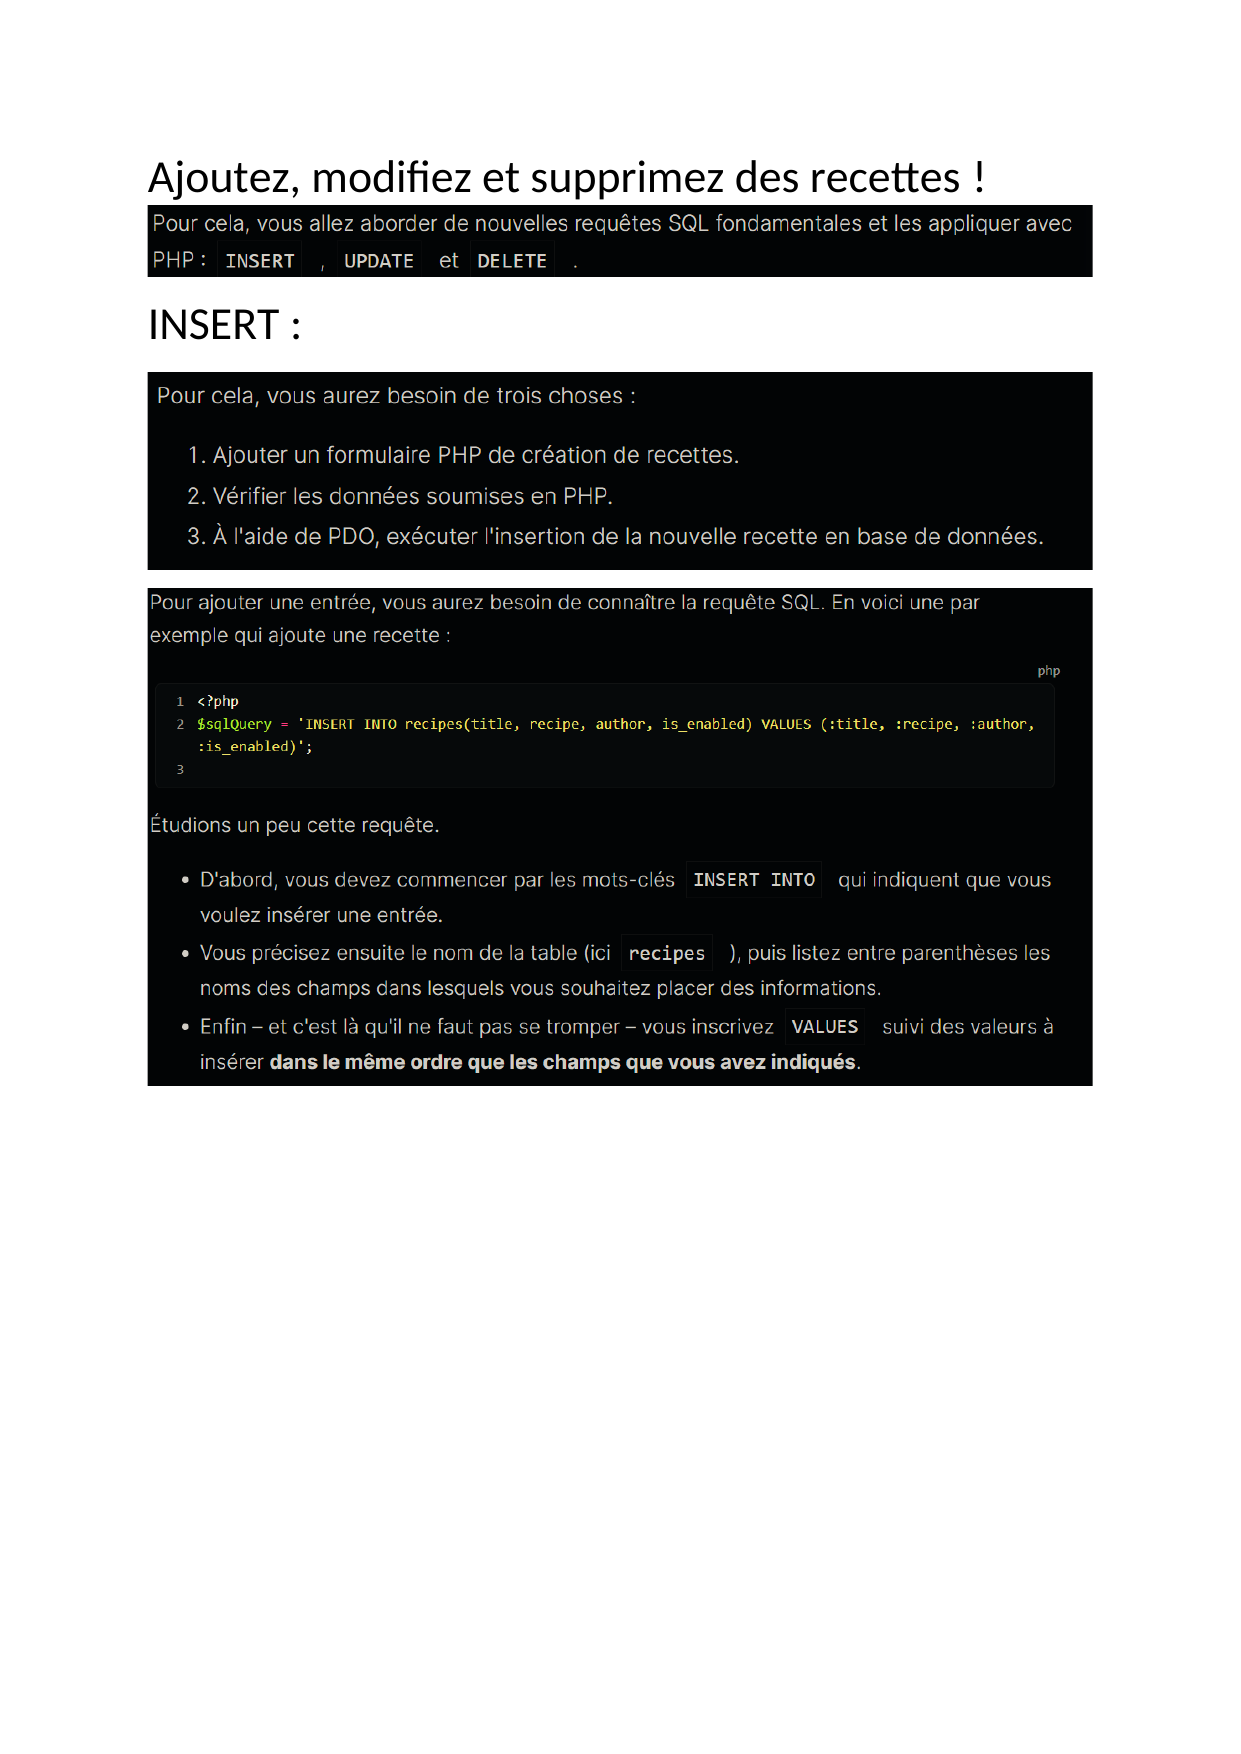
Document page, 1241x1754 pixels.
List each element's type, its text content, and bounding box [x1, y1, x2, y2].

picture [147, 372, 1093, 570]
picture [147, 588, 1093, 1086]
text INSERT : [148, 295, 1093, 351]
text Ajoutez, modifiez et supprimez des recettes ! [148, 148, 1093, 205]
picture [147, 205, 1093, 277]
